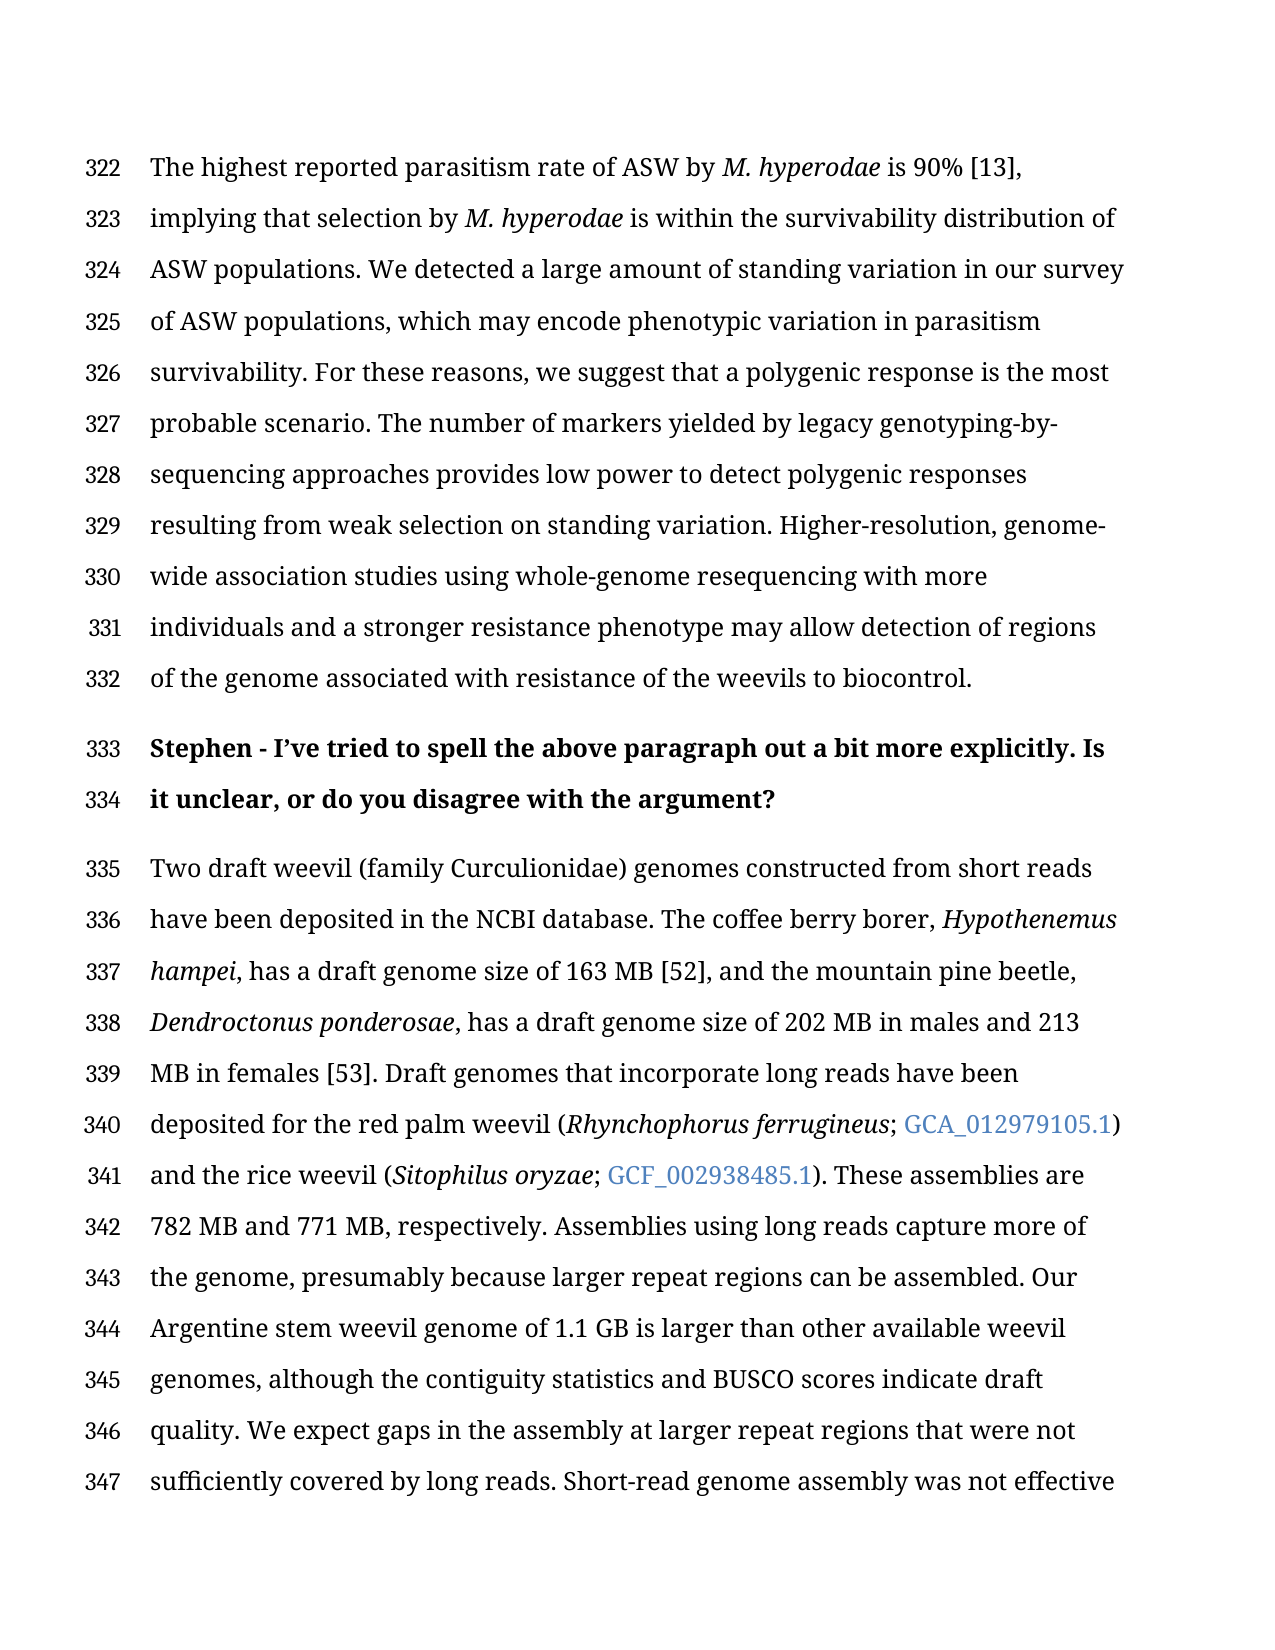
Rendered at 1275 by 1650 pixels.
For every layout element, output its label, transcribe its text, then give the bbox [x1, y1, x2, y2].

text Stephen - I’ve tried to spell the above paragraph out a bit more explicitly. Is it unclear, or do you disagree with the argument? [150, 730, 1125, 815]
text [150, 851, 1125, 1498]
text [150, 150, 1125, 694]
